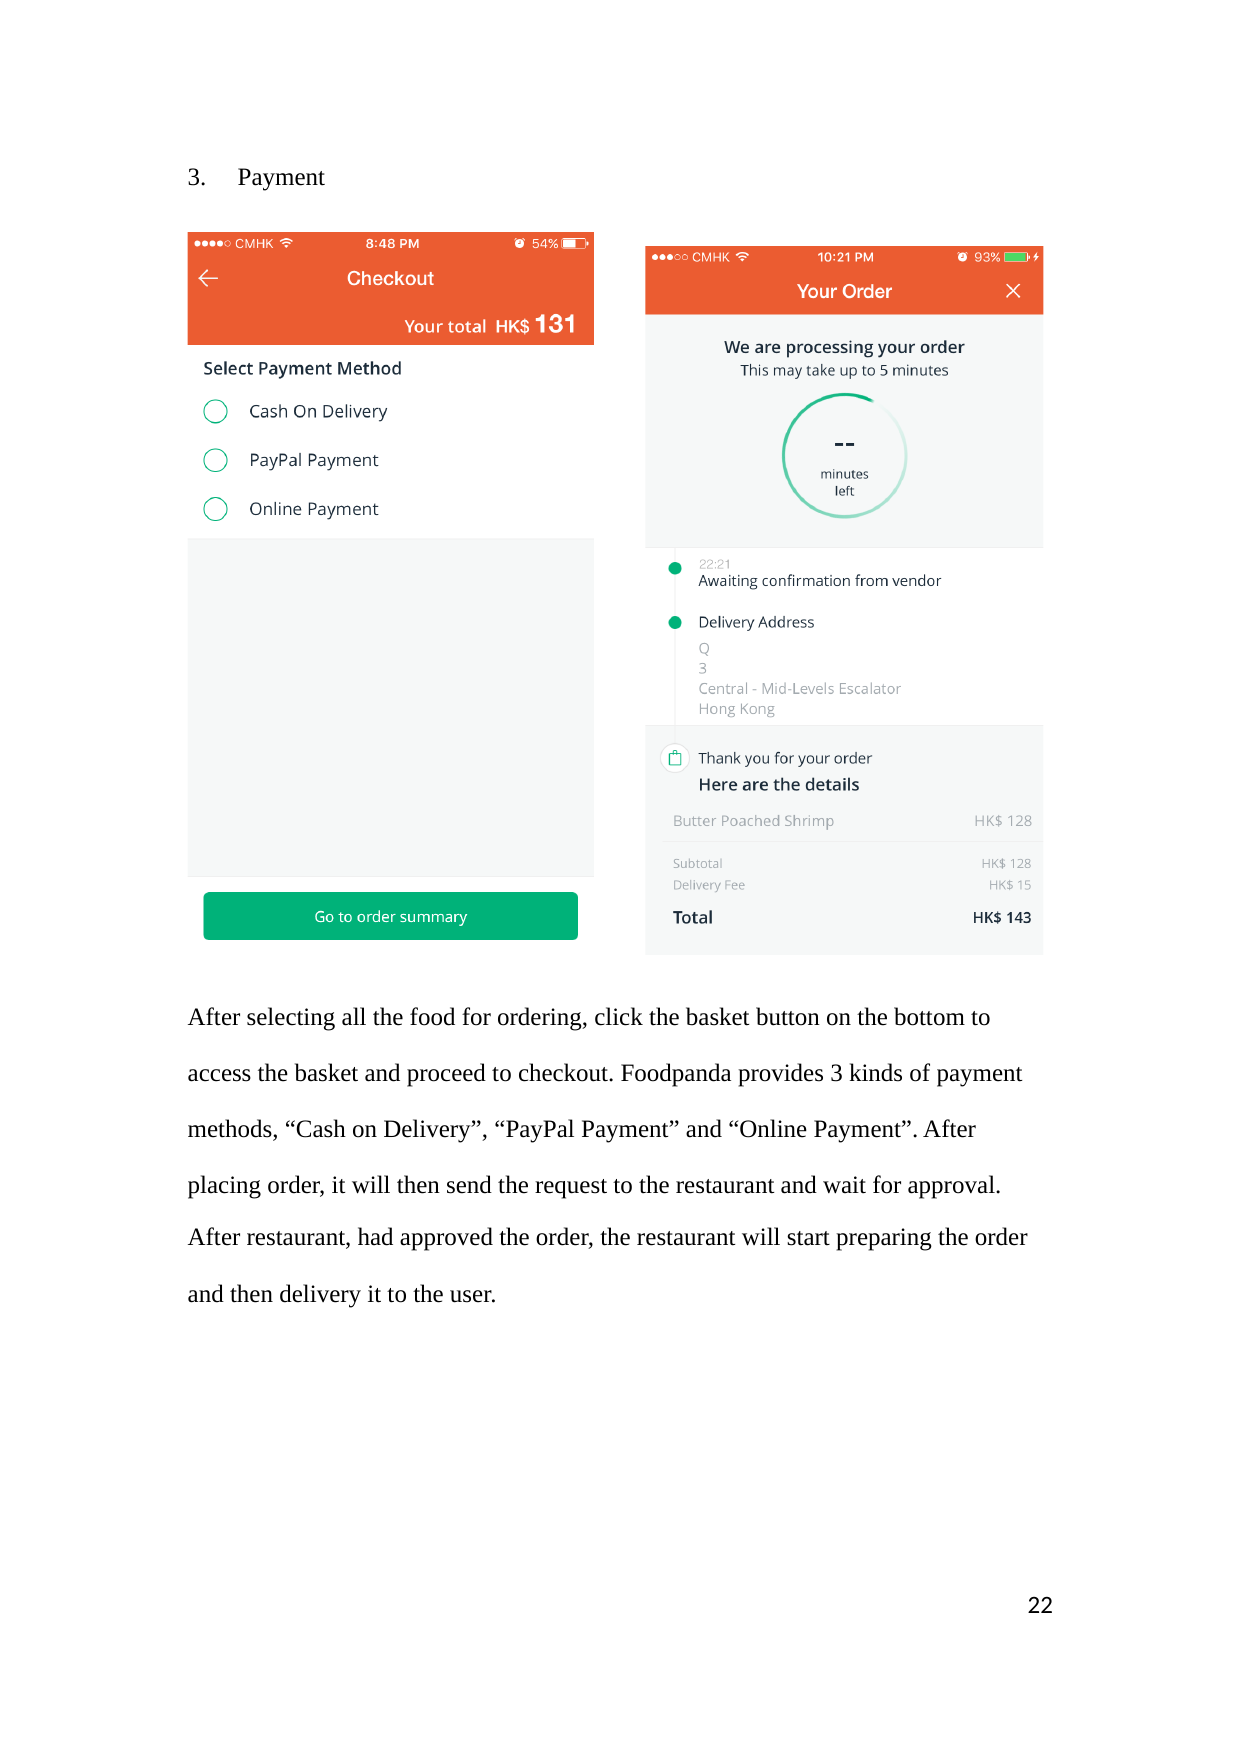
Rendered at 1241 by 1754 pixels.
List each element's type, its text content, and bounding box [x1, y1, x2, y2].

picture [645, 246, 1044, 955]
list After selecting all the food for ordering, click the basket button on the bottom to access the basket and proceed to checkout. Foodpanda provides 3 kinds of payment methods, “Cash on Delivery”, “PayPal Payment” and “Online Payment”. After placing order, it will then send the request to the restaurant and wait for approval. [187, 997, 1053, 1204]
picture [187, 232, 594, 956]
list Payment [187, 157, 1053, 195]
list After restaurant, had approved the order, the restaurant will start preparing the order and then delivery it to the user. [187, 1218, 1053, 1312]
